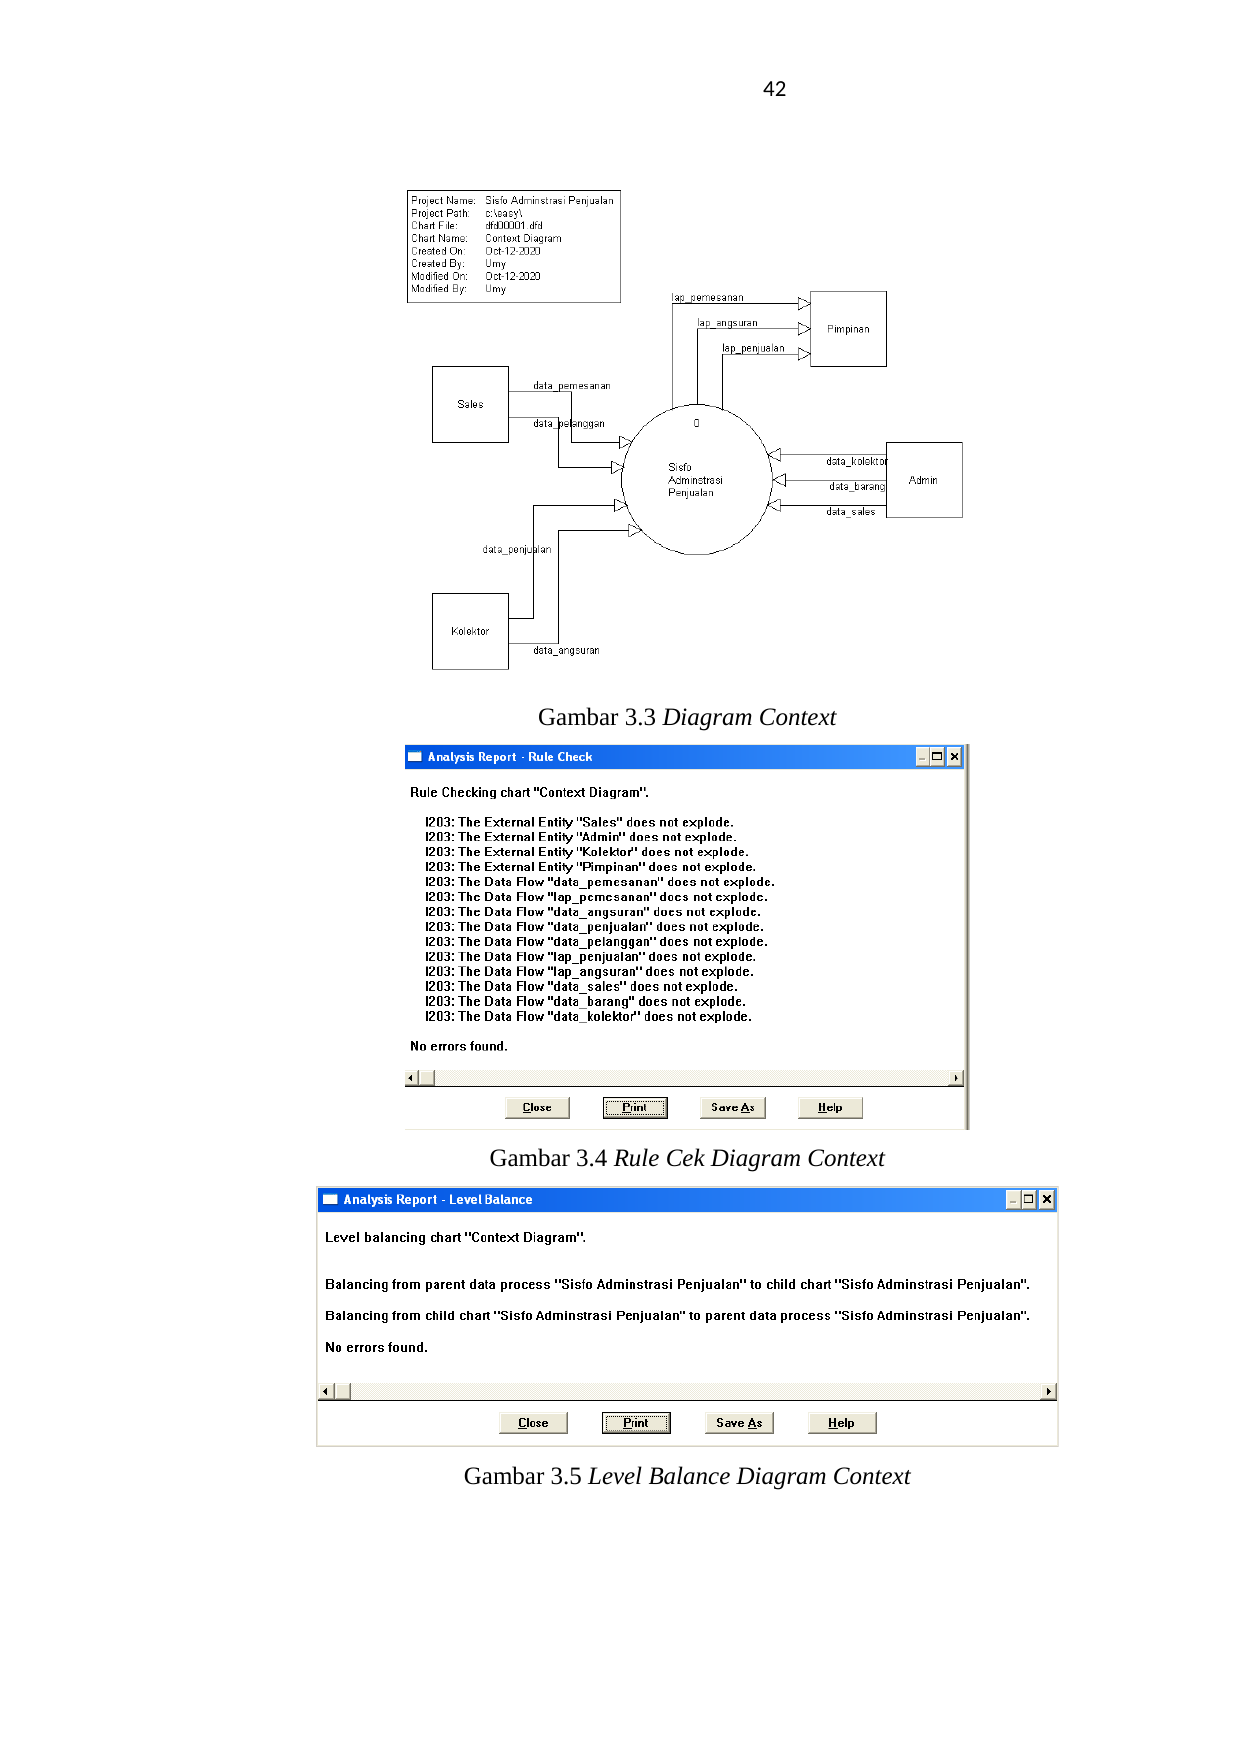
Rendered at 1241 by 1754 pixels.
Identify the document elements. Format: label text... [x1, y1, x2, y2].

picture [315, 1186, 1059, 1447]
picture [405, 744, 970, 1130]
list Gambar 3.4 Rule Cek Diagram Context [311, 1143, 1063, 1172]
list Gambar 3.5 Level Balance Diagram Context [311, 1461, 1063, 1489]
picture [394, 177, 981, 688]
list Gambar 3.3 Diagram Context [311, 702, 1063, 730]
